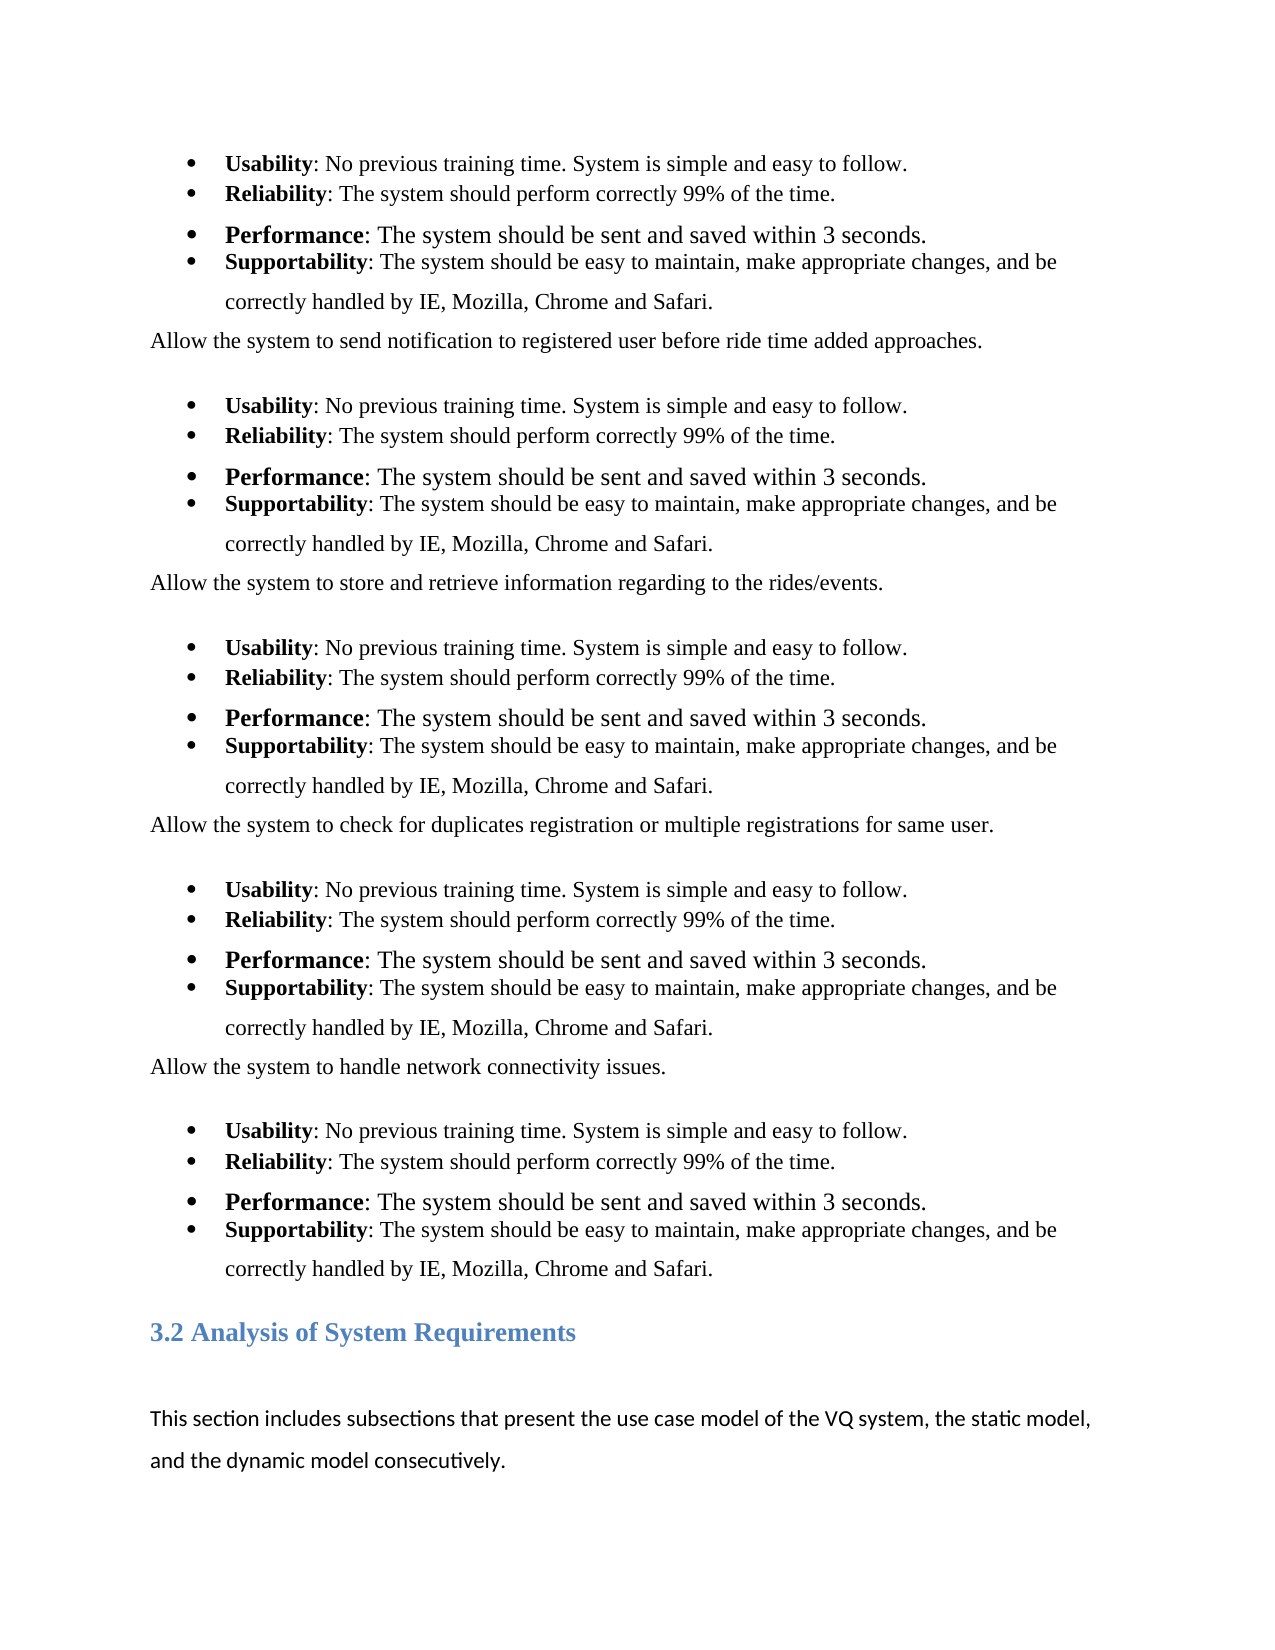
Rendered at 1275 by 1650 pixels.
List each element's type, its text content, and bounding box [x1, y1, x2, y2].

list Supportability: The system should be easy to maintain, make appropriate changes, and be correctly handled by IE, Mozilla, Chrome and Safari. [187, 974, 1125, 1040]
list Usability: No previous training time. System is simple and easy to follow. [187, 634, 1125, 660]
list Performance: The system should be sent and saved within 3 seconds. [187, 1187, 1125, 1216]
list Performance: The system should be sent and saved within 3 seconds. [187, 220, 1125, 248]
list Supportability: The system should be easy to maintain, make appropriate changes, and be correctly handled by IE, Mozilla, Chrome and Safari. [187, 248, 1125, 314]
list Usability: No previous training time. System is simple and easy to follow. [187, 150, 1125, 176]
text Allow the system to handle network connectivity issues. [150, 1053, 1125, 1079]
list Supportability: The system should be easy to maintain, make appropriate changes, and be correctly handled by IE, Mozilla, Chrome and Safari. [187, 1216, 1125, 1282]
list Usability: No previous training time. System is simple and easy to follow. [187, 1117, 1125, 1144]
list Reliability: The system should perform correctly 99% of the time. [187, 1148, 1125, 1174]
list Performance: The system should be sent and saved within 3 seconds. [187, 945, 1125, 974]
list Supportability: The system should be easy to maintain, make appropriate changes, and be correctly handled by IE, Mozilla, Chrome and Safari. [187, 732, 1125, 798]
text Allow the system to send notification to registered user before ride time added approaches. [150, 327, 1125, 354]
list Supportability: The system should be easy to maintain, make appropriate changes, and be correctly handled by IE, Mozilla, Chrome and Safari. [187, 490, 1125, 556]
text This section includes subsections that present the use case model of the VQ system, the static model, and the dynamic model consecutively. [150, 1404, 1125, 1474]
list Usability: No previous training time. System is simple and easy to follow. [187, 876, 1125, 902]
subtitle 3.2 Analysis of System Requirements [150, 1316, 1125, 1347]
list Reliability: The system should perform correctly 99% of the time. [187, 180, 1125, 207]
list Usability: No previous training time. System is simple and easy to follow. [187, 392, 1125, 418]
text Allow the system to store and retrieve information regarding to the rides/events. [150, 569, 1125, 596]
list Reliability: The system should perform correctly 99% of the time. [187, 664, 1125, 690]
text Allow the system to check for duplicates registration or multiple registrations for same user. [150, 811, 1125, 837]
list Reliability: The system should perform correctly 99% of the time. [187, 422, 1125, 448]
list Performance: The system should be sent and saved within 3 seconds. [187, 703, 1125, 732]
list Performance: The system should be sent and saved within 3 seconds. [187, 462, 1125, 490]
list Reliability: The system should perform correctly 99% of the time. [187, 906, 1125, 932]
